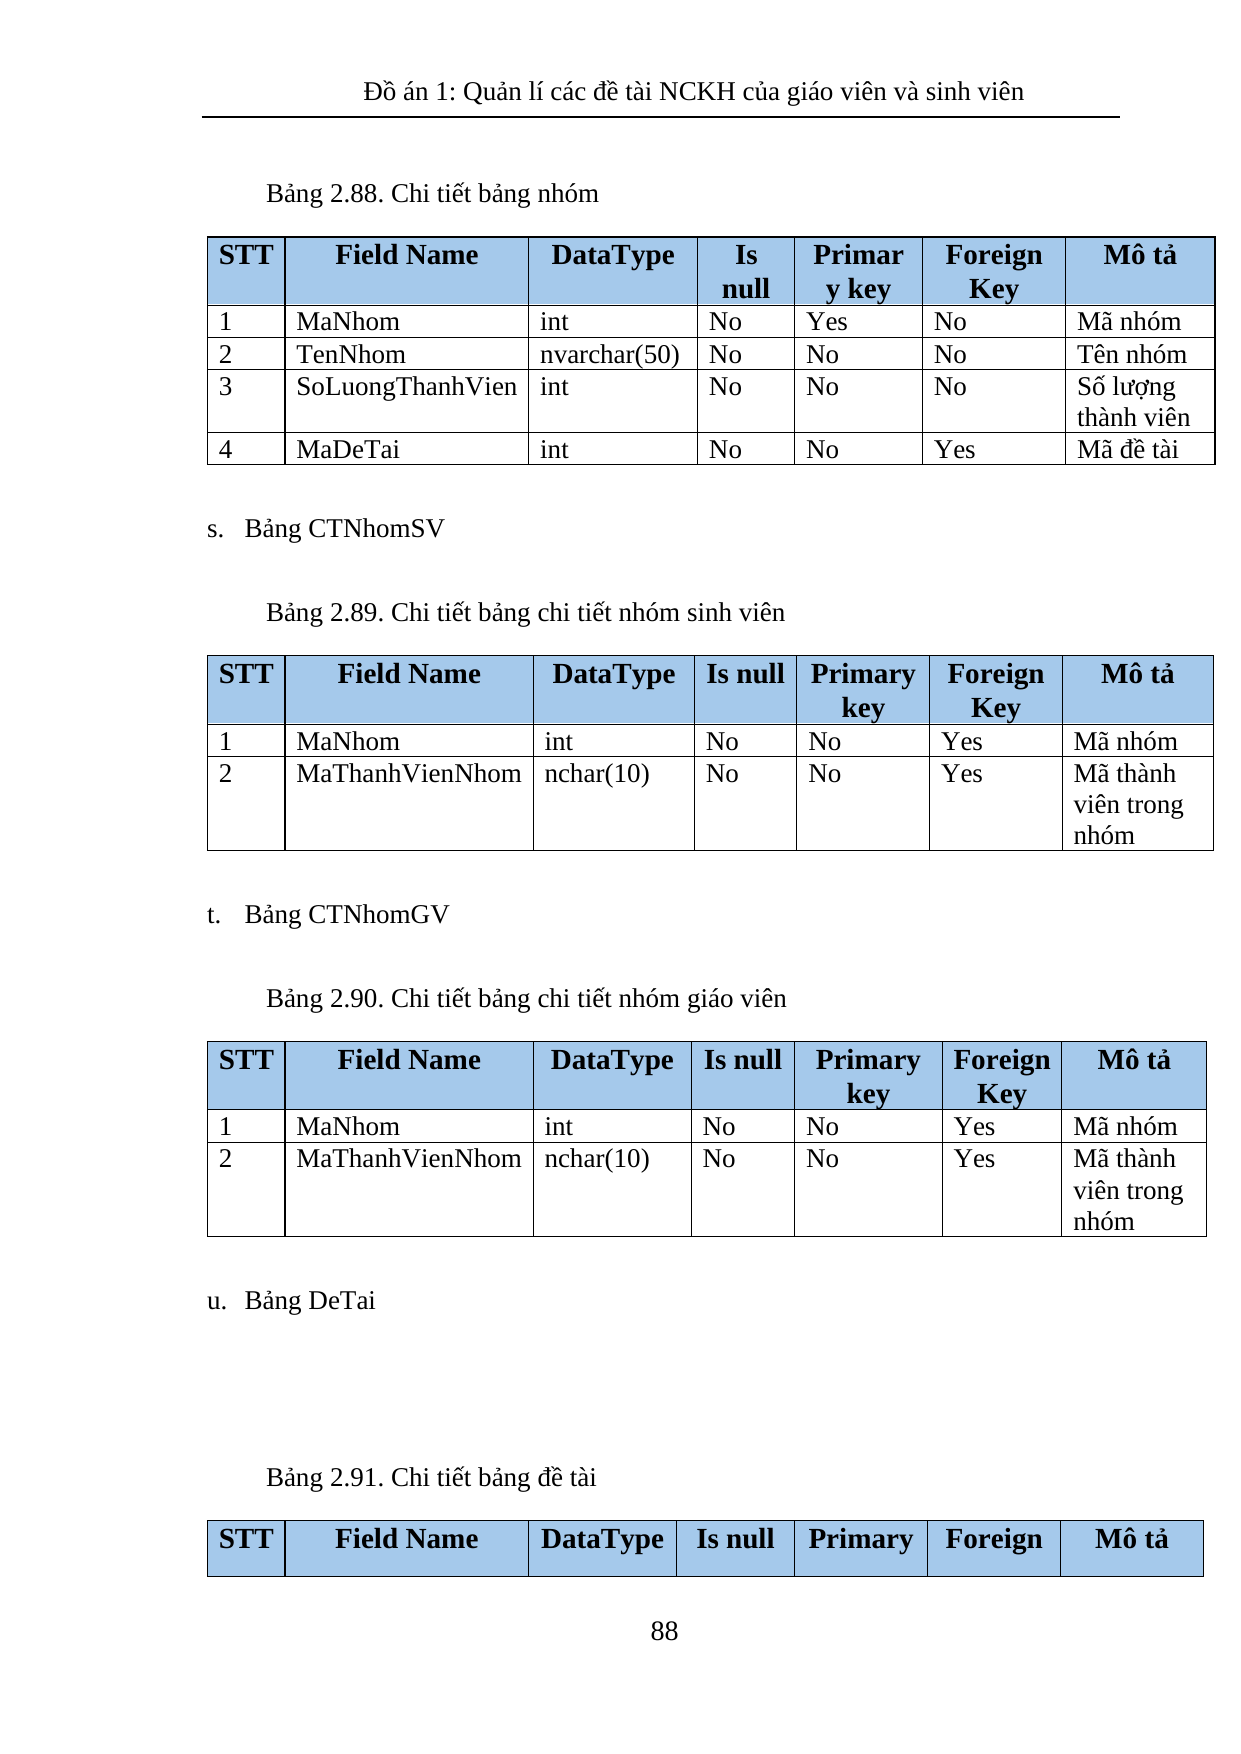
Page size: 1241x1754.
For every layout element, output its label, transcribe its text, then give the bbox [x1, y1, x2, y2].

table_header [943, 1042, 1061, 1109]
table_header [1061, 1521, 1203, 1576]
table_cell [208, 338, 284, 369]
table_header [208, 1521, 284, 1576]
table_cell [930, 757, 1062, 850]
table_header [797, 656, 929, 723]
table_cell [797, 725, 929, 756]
list Bảng CTNhomGV [207, 898, 1122, 929]
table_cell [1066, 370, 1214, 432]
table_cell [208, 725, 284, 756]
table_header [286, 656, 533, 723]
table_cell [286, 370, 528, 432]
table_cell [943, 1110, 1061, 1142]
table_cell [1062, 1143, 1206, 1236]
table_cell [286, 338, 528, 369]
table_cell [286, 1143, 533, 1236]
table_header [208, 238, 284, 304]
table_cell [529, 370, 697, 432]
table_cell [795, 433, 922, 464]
list Bảng CTNhomSV [207, 512, 1122, 543]
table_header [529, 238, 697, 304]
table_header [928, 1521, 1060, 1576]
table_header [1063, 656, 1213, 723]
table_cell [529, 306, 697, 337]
text Bảng 2.91. Chi tiết bảng đề tài [207, 1461, 1122, 1492]
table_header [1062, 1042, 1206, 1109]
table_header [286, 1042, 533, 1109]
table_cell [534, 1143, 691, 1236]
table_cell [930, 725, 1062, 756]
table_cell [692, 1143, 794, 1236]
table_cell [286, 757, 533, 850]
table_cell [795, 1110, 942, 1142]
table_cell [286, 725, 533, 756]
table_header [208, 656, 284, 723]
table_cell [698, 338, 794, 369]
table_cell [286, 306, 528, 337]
text Bảng 2.90. Chi tiết bảng chi tiết nhóm giáo viên [207, 982, 1122, 1013]
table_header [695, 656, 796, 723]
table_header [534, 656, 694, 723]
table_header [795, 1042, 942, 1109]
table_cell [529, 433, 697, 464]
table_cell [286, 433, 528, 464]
text Bảng 2.89. Chi tiết bảng chi tiết nhóm sinh viên [207, 596, 1122, 627]
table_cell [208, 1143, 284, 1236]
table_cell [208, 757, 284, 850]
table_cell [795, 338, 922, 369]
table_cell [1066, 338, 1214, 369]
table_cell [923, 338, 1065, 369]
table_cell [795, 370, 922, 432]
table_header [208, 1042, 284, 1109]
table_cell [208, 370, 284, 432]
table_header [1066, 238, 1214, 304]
list Bảng DeTai [207, 1284, 1122, 1315]
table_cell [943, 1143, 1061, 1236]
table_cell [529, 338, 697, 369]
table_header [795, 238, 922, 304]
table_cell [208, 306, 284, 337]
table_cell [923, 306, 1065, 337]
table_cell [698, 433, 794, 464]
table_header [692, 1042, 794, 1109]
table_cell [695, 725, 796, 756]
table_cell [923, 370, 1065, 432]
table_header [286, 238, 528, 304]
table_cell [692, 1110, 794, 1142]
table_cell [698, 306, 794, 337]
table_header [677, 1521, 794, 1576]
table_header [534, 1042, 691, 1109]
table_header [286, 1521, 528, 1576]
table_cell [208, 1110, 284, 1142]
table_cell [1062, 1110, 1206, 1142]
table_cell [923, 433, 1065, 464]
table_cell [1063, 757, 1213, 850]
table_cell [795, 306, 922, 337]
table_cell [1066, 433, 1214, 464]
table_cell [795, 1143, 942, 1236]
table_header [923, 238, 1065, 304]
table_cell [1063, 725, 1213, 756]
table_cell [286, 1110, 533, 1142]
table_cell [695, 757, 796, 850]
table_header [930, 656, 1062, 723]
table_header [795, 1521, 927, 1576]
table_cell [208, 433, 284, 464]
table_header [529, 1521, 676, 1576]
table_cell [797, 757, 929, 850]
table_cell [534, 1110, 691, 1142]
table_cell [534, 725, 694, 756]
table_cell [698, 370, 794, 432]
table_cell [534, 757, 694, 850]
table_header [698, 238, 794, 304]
text Bảng 2.88. Chi tiết bảng nhóm [207, 177, 1122, 208]
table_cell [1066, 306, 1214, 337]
